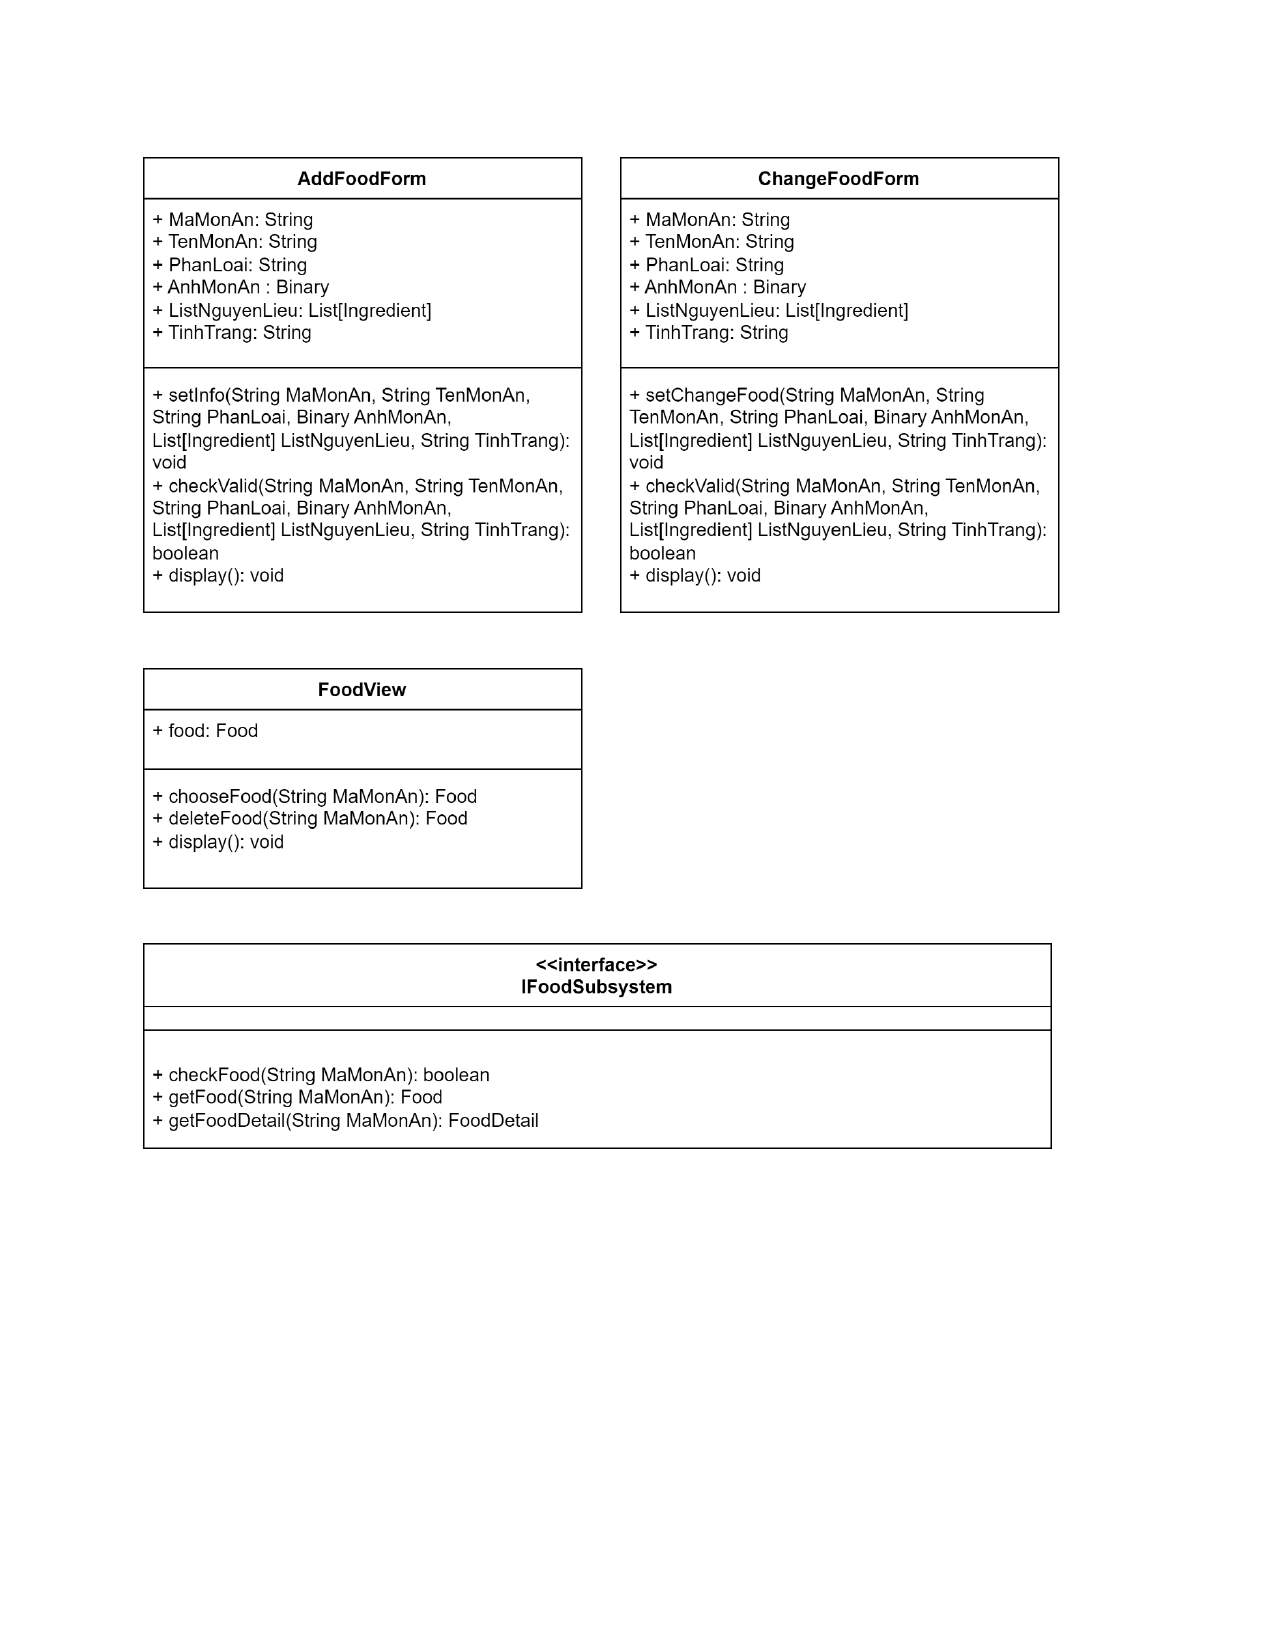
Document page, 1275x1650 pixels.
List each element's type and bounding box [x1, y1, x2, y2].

picture [127, 652, 598, 909]
picture [127, 927, 1069, 1169]
picture [127, 141, 598, 633]
picture [604, 141, 1075, 633]
